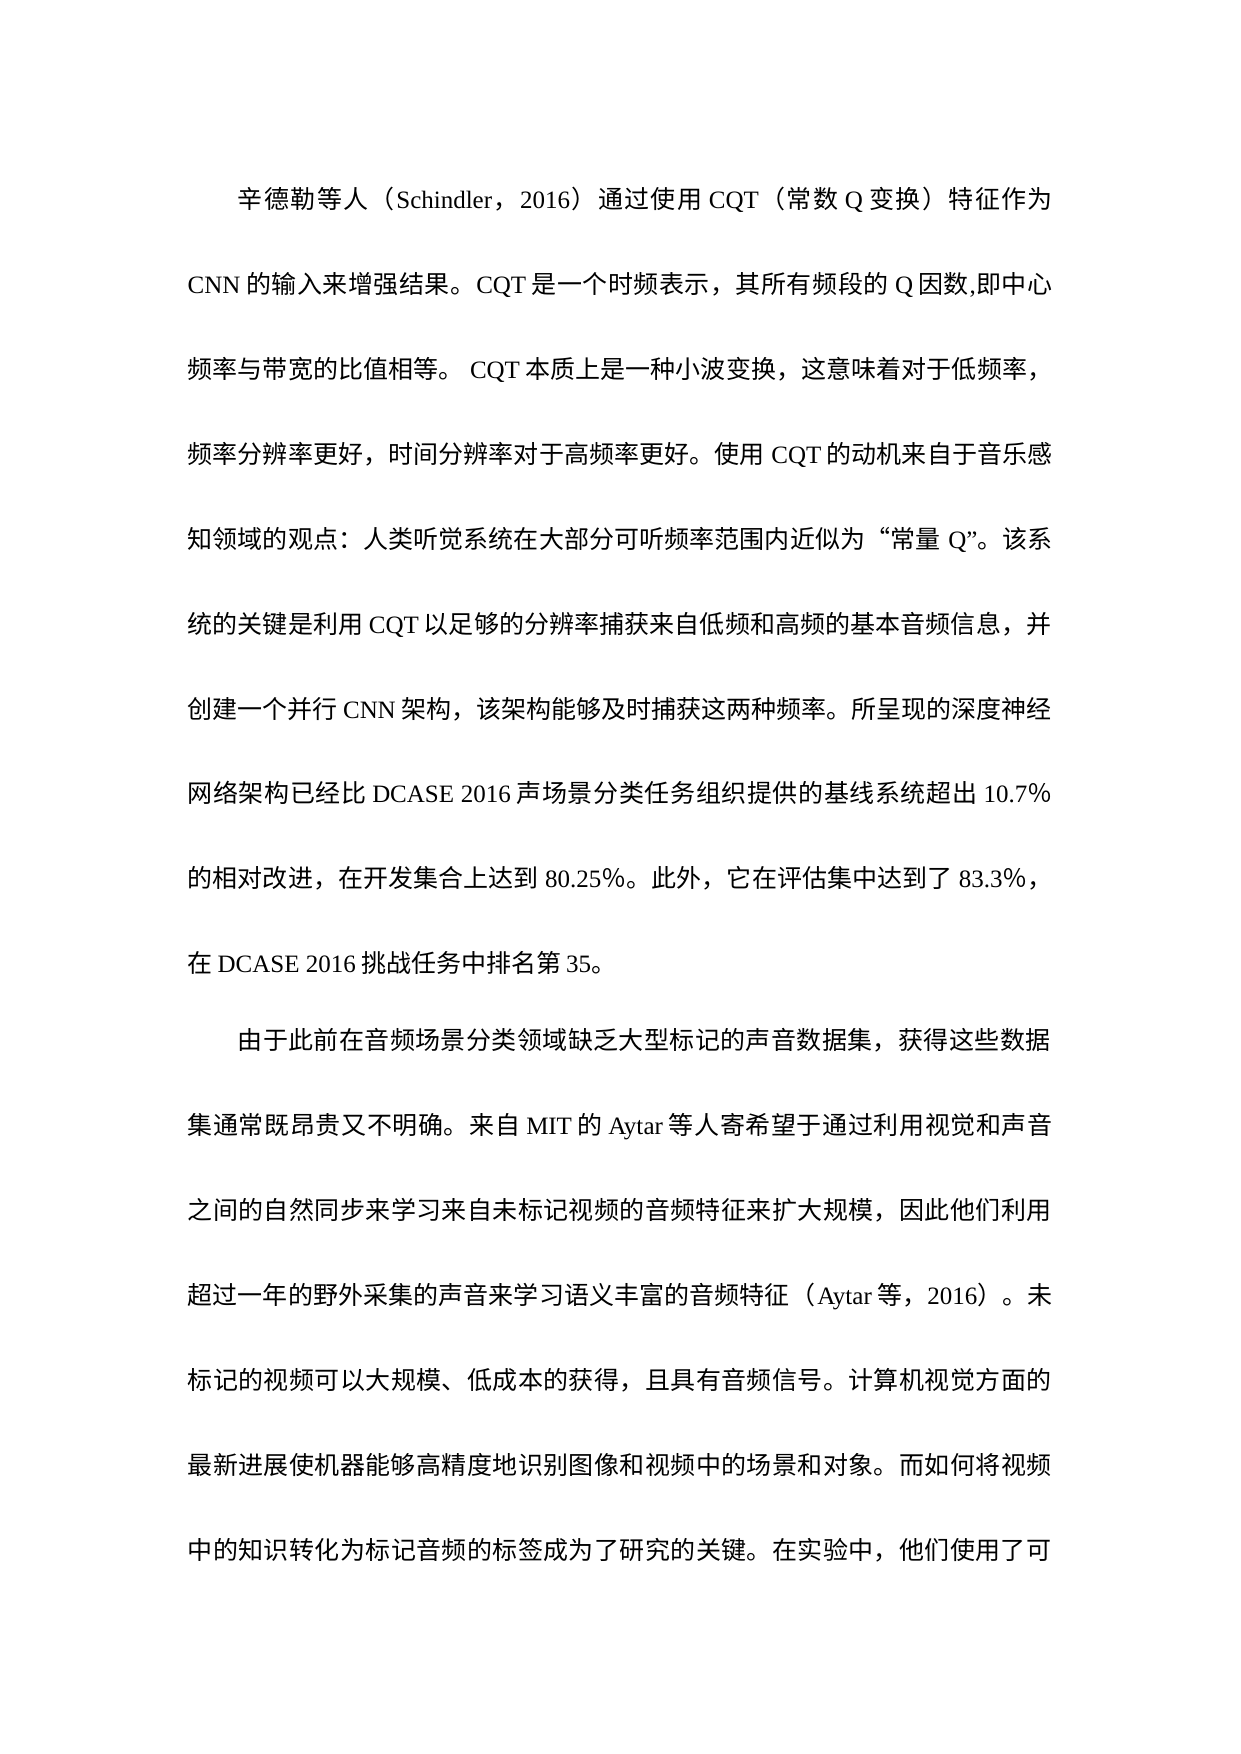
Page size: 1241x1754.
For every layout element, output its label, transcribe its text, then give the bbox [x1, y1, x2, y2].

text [187, 1005, 1053, 1582]
text 辛德勒等人（Schindler，2016）通过使用CQT（常数Q变换）特征作为CNN的输入来增强结果。CQT是一个时频表示，其所有频段的Q因数,即中心频率与带宽的比值相等。 CQT本质上是一种小波变换，这意味着对于低频率，频率分辨率更好，时间分辨率对于高频率更好。使用CQT的动机来自于音乐感知领域的观点：人类听觉系统在大部分可听频率范围内近似为“常量Q”。该系统的关键是利用CQT以足够的分辨率捕获来自低频和高频的基本音频信息，并创建一个并行CNN架构，该架构能够及时捕获这两种频率。所呈现的深度神经网络架构已经比DCASE 2016声场景分类任务组织提供的基线系统超出10.7％的相对改进，在开发集合上达到80.25％。此外，它在评估集中达到了83.3％，在DCASE 2016挑战任务中排名第35。 [187, 164, 1053, 996]
